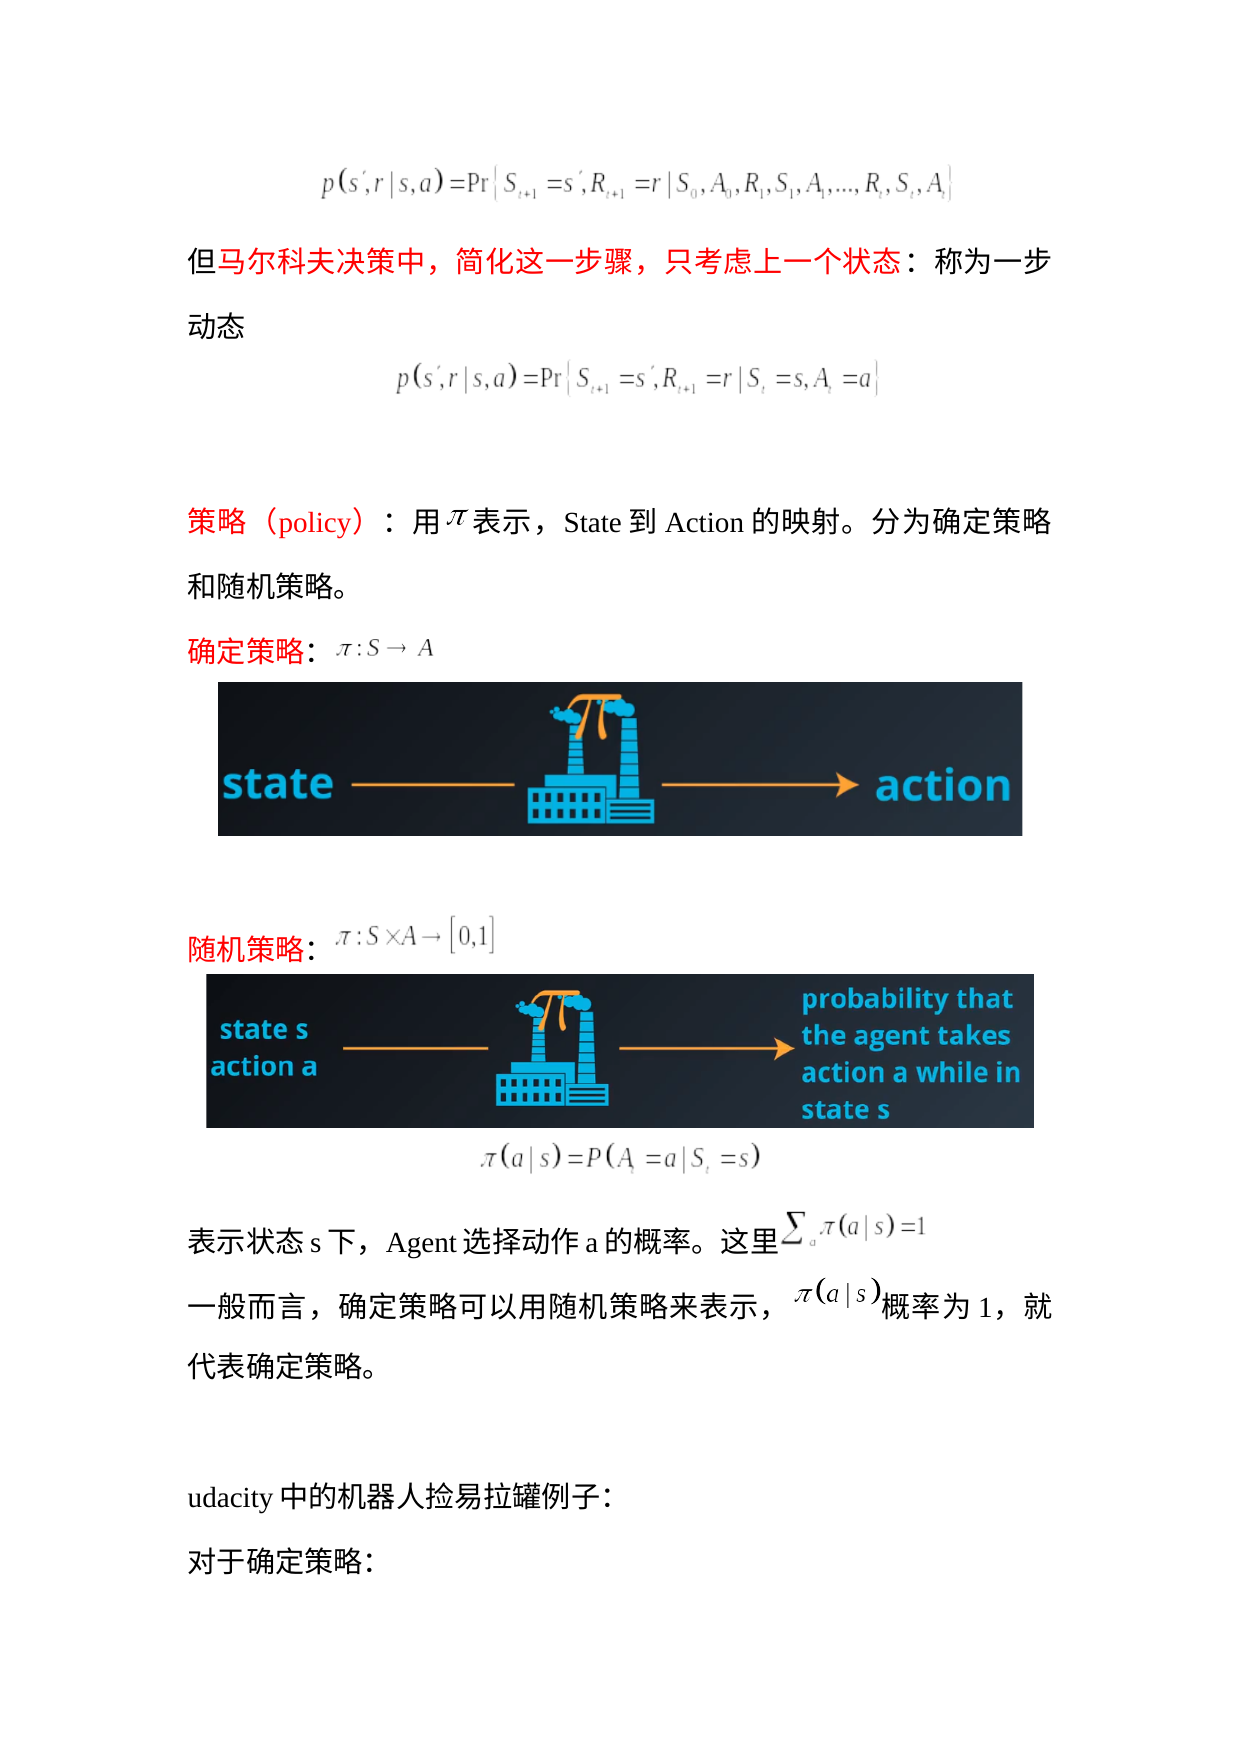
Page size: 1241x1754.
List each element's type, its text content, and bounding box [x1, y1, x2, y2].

text udacity中的机器人捡易拉罐例子： [187, 1462, 1053, 1527]
text 表示状态s下，Agent选择动作a的概率。这里 [187, 1202, 1053, 1267]
picture [206, 974, 1034, 1128]
text 一般而言，确定策略可以用随机策略来表示，概率为1，就代表确定策略。 [187, 1267, 1053, 1397]
text 策略（policy）：用表示，State到Action的映射。分为确定策略和随机策略。 [187, 487, 1053, 617]
text 随机策略： [187, 909, 1053, 974]
text 但马尔科夫决策中，简化这一步骤，只考虑上一个状态：称为一步动态 [187, 227, 1053, 357]
text 对于确定策略： [187, 1527, 1053, 1592]
picture [218, 682, 1023, 836]
text 确定策略： [187, 617, 1053, 682]
